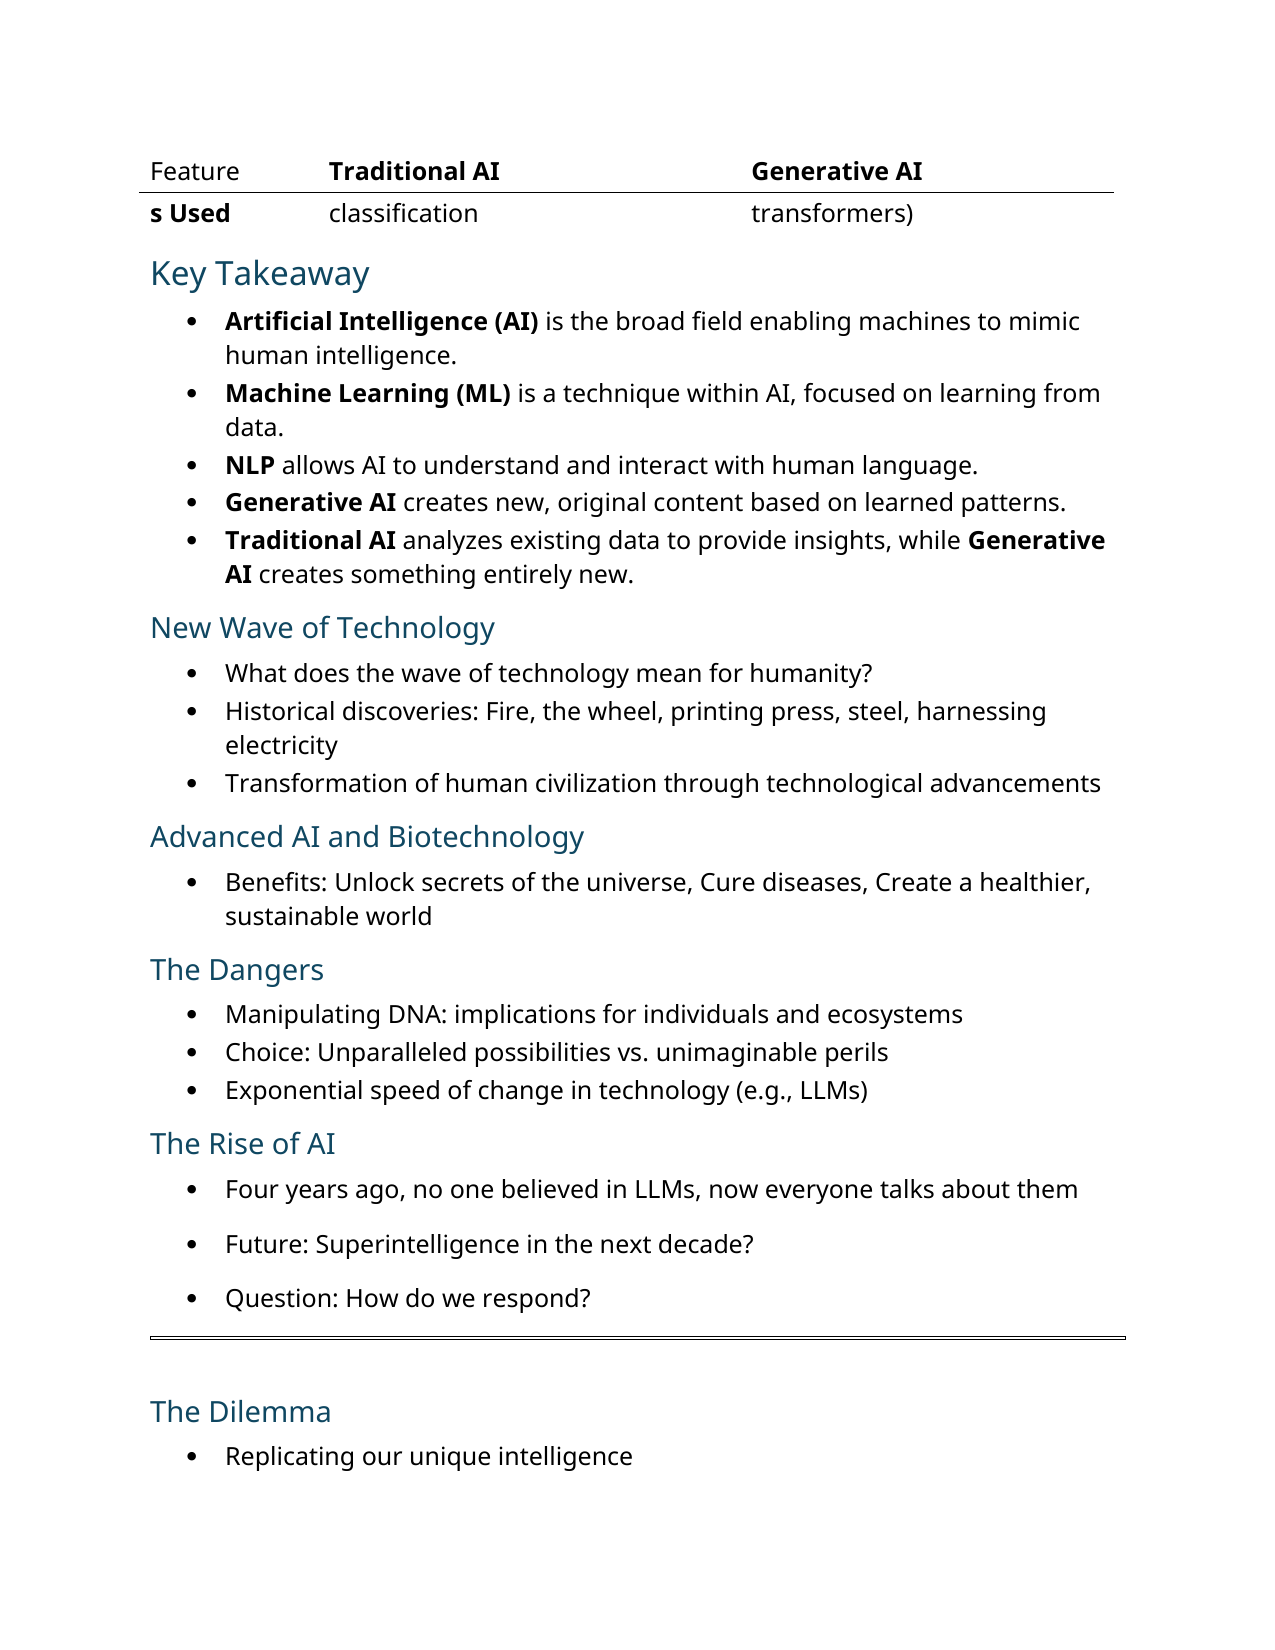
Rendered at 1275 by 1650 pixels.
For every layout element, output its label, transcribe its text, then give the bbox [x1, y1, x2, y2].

list NLP allows AI to understand and interact with human language. [187, 447, 1125, 481]
table_header Feature [139, 150, 317, 192]
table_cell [318, 193, 740, 233]
subtitle The Rise of AI [150, 1123, 1125, 1163]
list Replicating our unique intelligence [187, 1439, 1125, 1473]
list Manipulating DNA: implications for individuals and ecosystems [187, 997, 1125, 1031]
list Transformation of human civilization through technological advancements [187, 765, 1125, 799]
table_cell Technologies Used [139, 193, 317, 233]
table_header Generative AI [740, 150, 1114, 192]
subtitle Key Takeaway [150, 250, 1125, 295]
list Historical discoveries: Fire, the wheel, printing press, steel, harnessing electricity [187, 693, 1125, 762]
subtitle The Dilemma [150, 1391, 1125, 1431]
subtitle New Wave of Technology [150, 608, 1125, 647]
table_header Traditional AI [318, 150, 740, 192]
list Traditional AI analyzes existing data to provide insights, while Generative AI creates something entirely new. [187, 523, 1125, 591]
list Machine Learning (ML) is a technique within AI, focused on learning from data. [187, 375, 1125, 443]
list Question: How do we respond? [187, 1281, 1125, 1315]
list Future: Superintelligence in the next decade? [187, 1226, 1125, 1260]
list Exponential speed of change in technology (e.g., LLMs) [187, 1073, 1125, 1107]
list Generative AI creates new, original content based on learned patterns. [187, 485, 1125, 519]
table_cell Neural networks (GANs, transformers) [740, 193, 1114, 233]
subtitle The Dangers [150, 949, 1125, 989]
list Four years ago, no one believed in LLMs, now everyone talks about them [187, 1171, 1125, 1205]
subtitle Advanced AI and Biotechnology [150, 816, 1125, 856]
list Benefits: Unlock secrets of the universe, Cure diseases, Create a healthier, sustainable world [187, 864, 1125, 932]
list What does the wave of technology mean for humanity? [187, 656, 1125, 690]
list Artificial Intelligence (AI) is the broad field enabling machines to mimic human intelligence. [187, 303, 1125, 372]
list Choice: Unparalleled possibilities vs. unimaginable perils [187, 1035, 1125, 1069]
